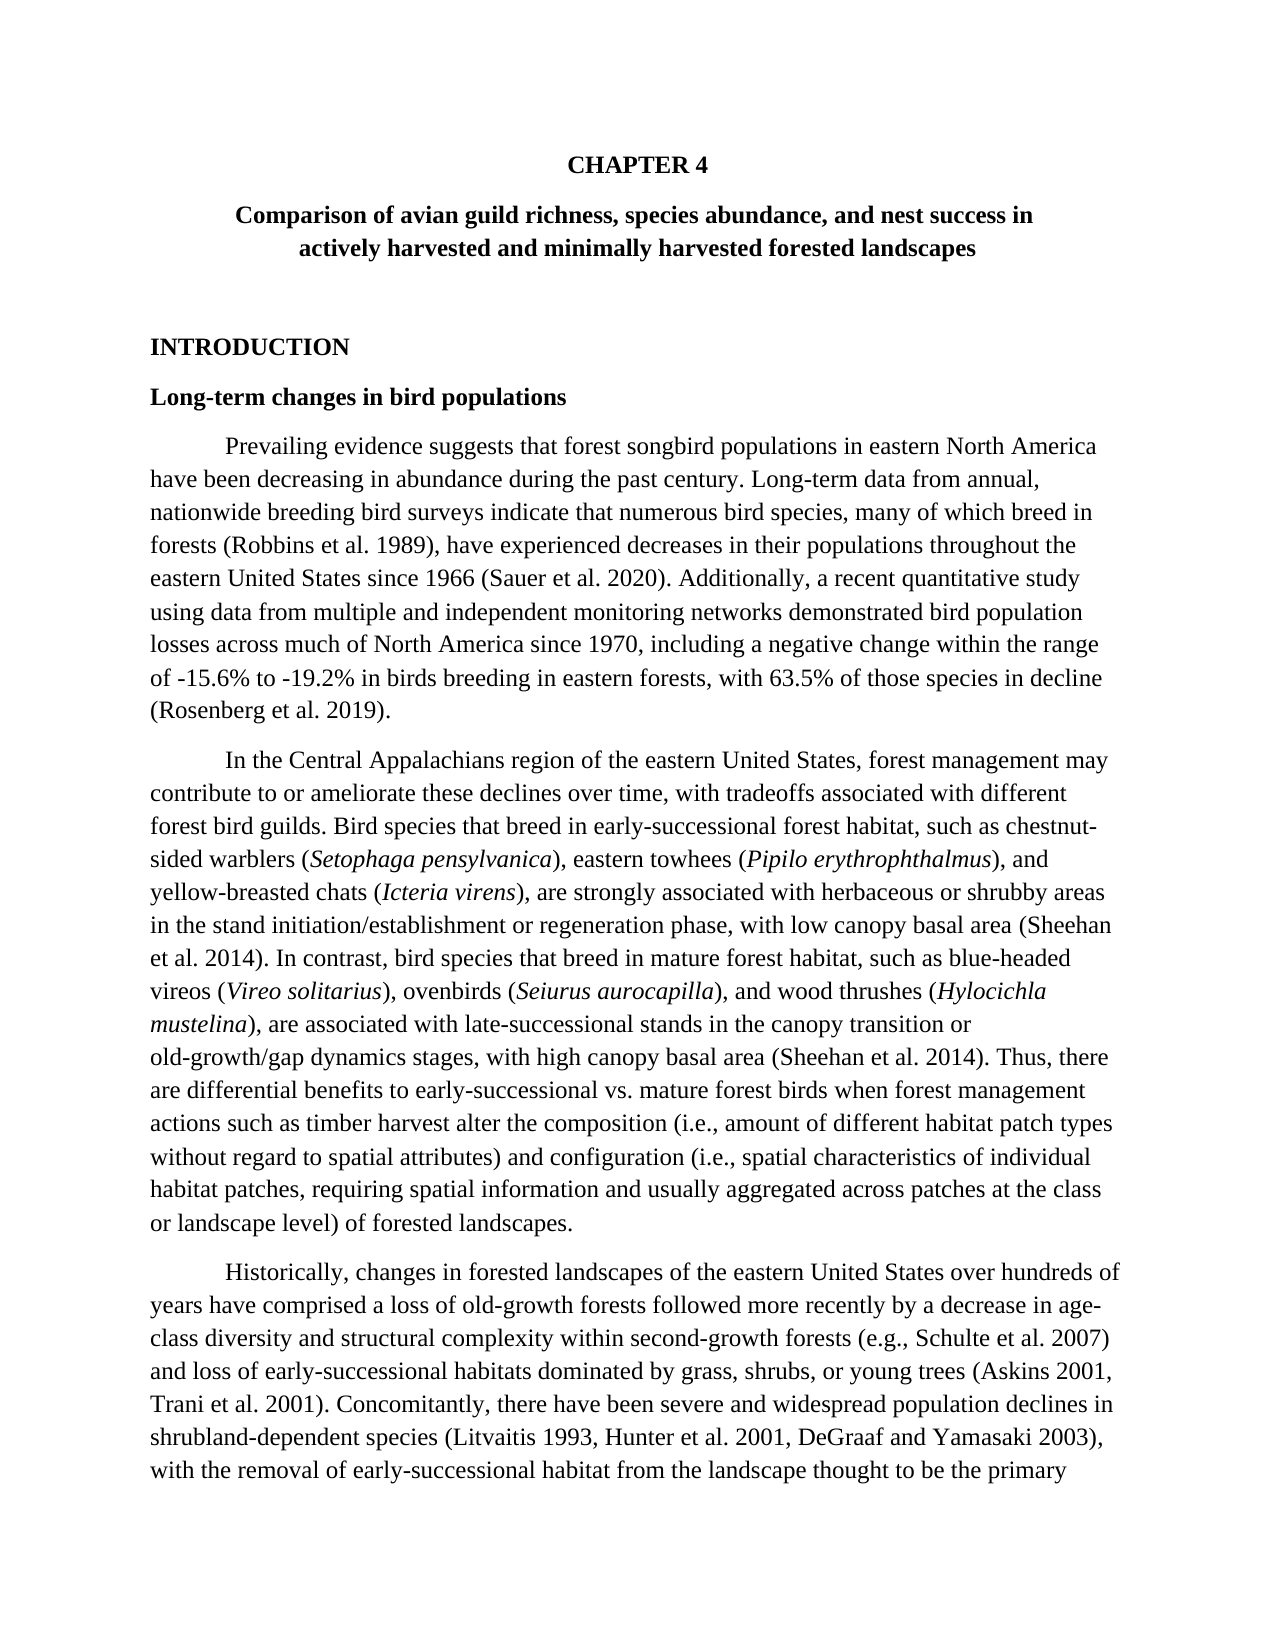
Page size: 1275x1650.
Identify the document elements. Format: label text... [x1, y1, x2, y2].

text Prevailing evidence suggests that forest songbird populations in eastern North America have been decreasing in abundance during the past century. Long-term data from annual, nationwide breeding bird surveys indicate that numerous bird species, many of which breed in forests (Robbins et al. 1989), have experienced decreases in their populations throughout the eastern United States since 1966 (Sauer et al. 2020). Additionally, a recent quantitative study using data from multiple and independent monitoring networks demonstrated bird population losses across much of North America since 1970, including a negative change within the range of -15.6% to -19.2% in birds breeding in eastern forests, with 63.5% of those species in decline (Rosenberg et al. 2019). [150, 431, 1125, 724]
text INTRODUCTION [150, 332, 1125, 361]
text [150, 1257, 1125, 1484]
text CHAPTER 4 [150, 150, 1125, 179]
text Comparison of avian guild richness, species abundance, and nest success in actively harvested and minimally harvested forested landscapes [150, 200, 1125, 261]
text In the Central Appalachians region of the eastern United States, forest management may contribute to or ameliorate these declines over time, with tradeoffs associated with different forest bird guilds. Bird species that breed in early-successional forest habitat, such as chestnut-sided warblers (Setophaga pensylvanica), eastern towhees (Pipilo erythrophthalmus), and yellow-breasted chats (Icteria virens), are strongly associated with herbaceous or shrubby areas in the stand initiation/establishment or regeneration phase, with low canopy basal area (Sheehan et al. 2014). In contrast, bird species that breed in mature forest habitat, such as blue-headed vireos (Vireo solitarius), ovenbirds (Seiurus aurocapilla), and wood thrushes (Hylocichla mustelina), are associated with late-successional stands in the canopy transition or old-growth/gap dynamics stages, with high canopy basal area (Sheehan et al. 2014). Thus, there are differential benefits to early-successional vs. mature forest birds when forest management actions such as timber harvest alter the composition (i.e., amount of different habitat patch types without regard to spatial attributes) and configuration (i.e., spatial characteristics of individual habitat patches, requiring spatial information and usually aggregated across patches at the class or landscape level) of forested landscapes. [150, 745, 1125, 1236]
text Long-term changes in bird populations [150, 382, 1125, 411]
